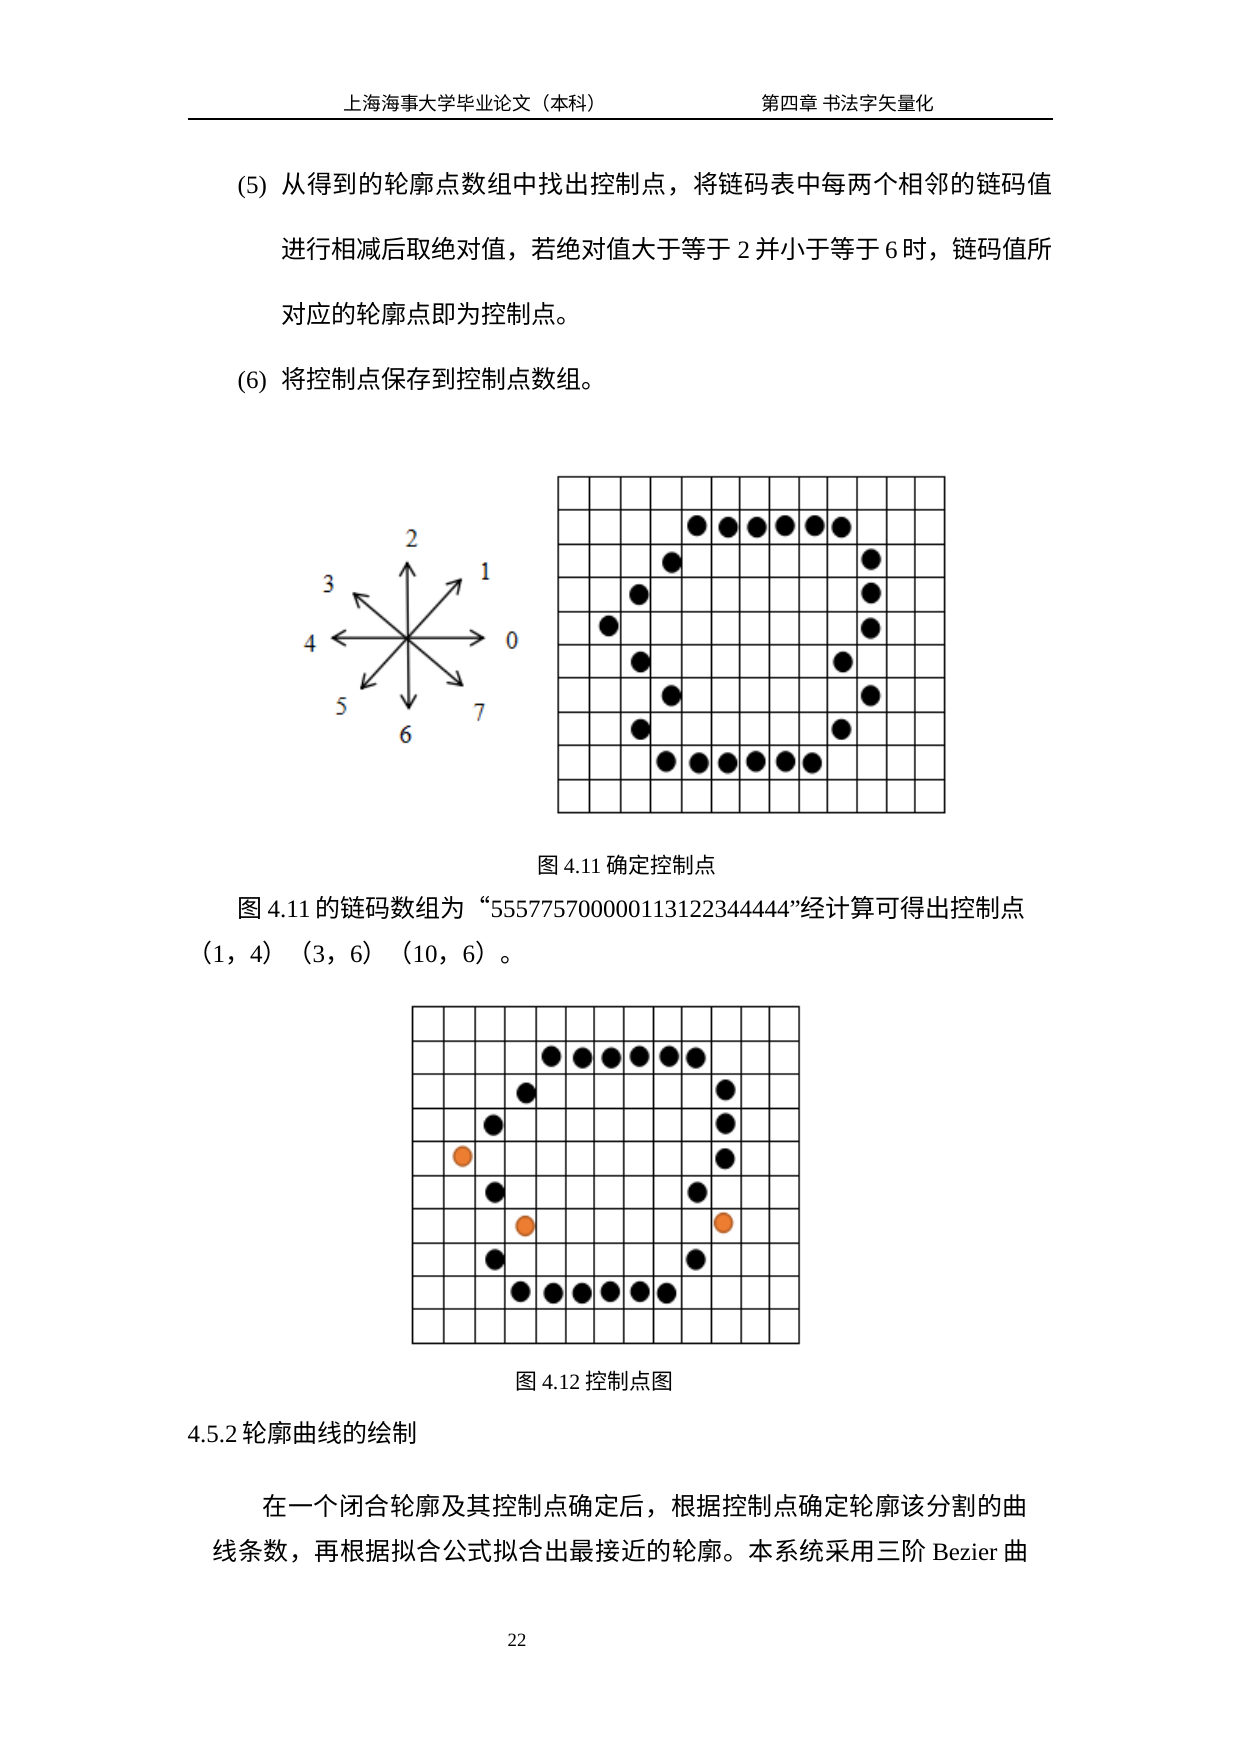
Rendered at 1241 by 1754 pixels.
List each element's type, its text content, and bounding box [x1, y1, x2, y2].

picture [287, 446, 977, 842]
picture [387, 978, 833, 1357]
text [212, 1486, 1028, 1568]
text 图4.11 确定控制点 [187, 848, 1053, 880]
text （1，4）（3，6）（10，6）。 [187, 933, 1053, 969]
text 图4.12 控制点图 [187, 1364, 1053, 1396]
text 图4.11的链码数组为“555775700000113122344444”经计算可得出控制点 [187, 888, 1053, 924]
list 将控制点保存到控制点数组。 [237, 345, 1053, 410]
subtitle 4.5.2轮廓曲线的绘制 [187, 1414, 1053, 1450]
list 从得到的轮廓点数组中找出控制点，将链码表中每两个相邻的链码值进行相减后取绝对值，若绝对值大于等于2并小于等于6时，链码值所对应的轮廓点即为控制点。 [237, 150, 1053, 345]
